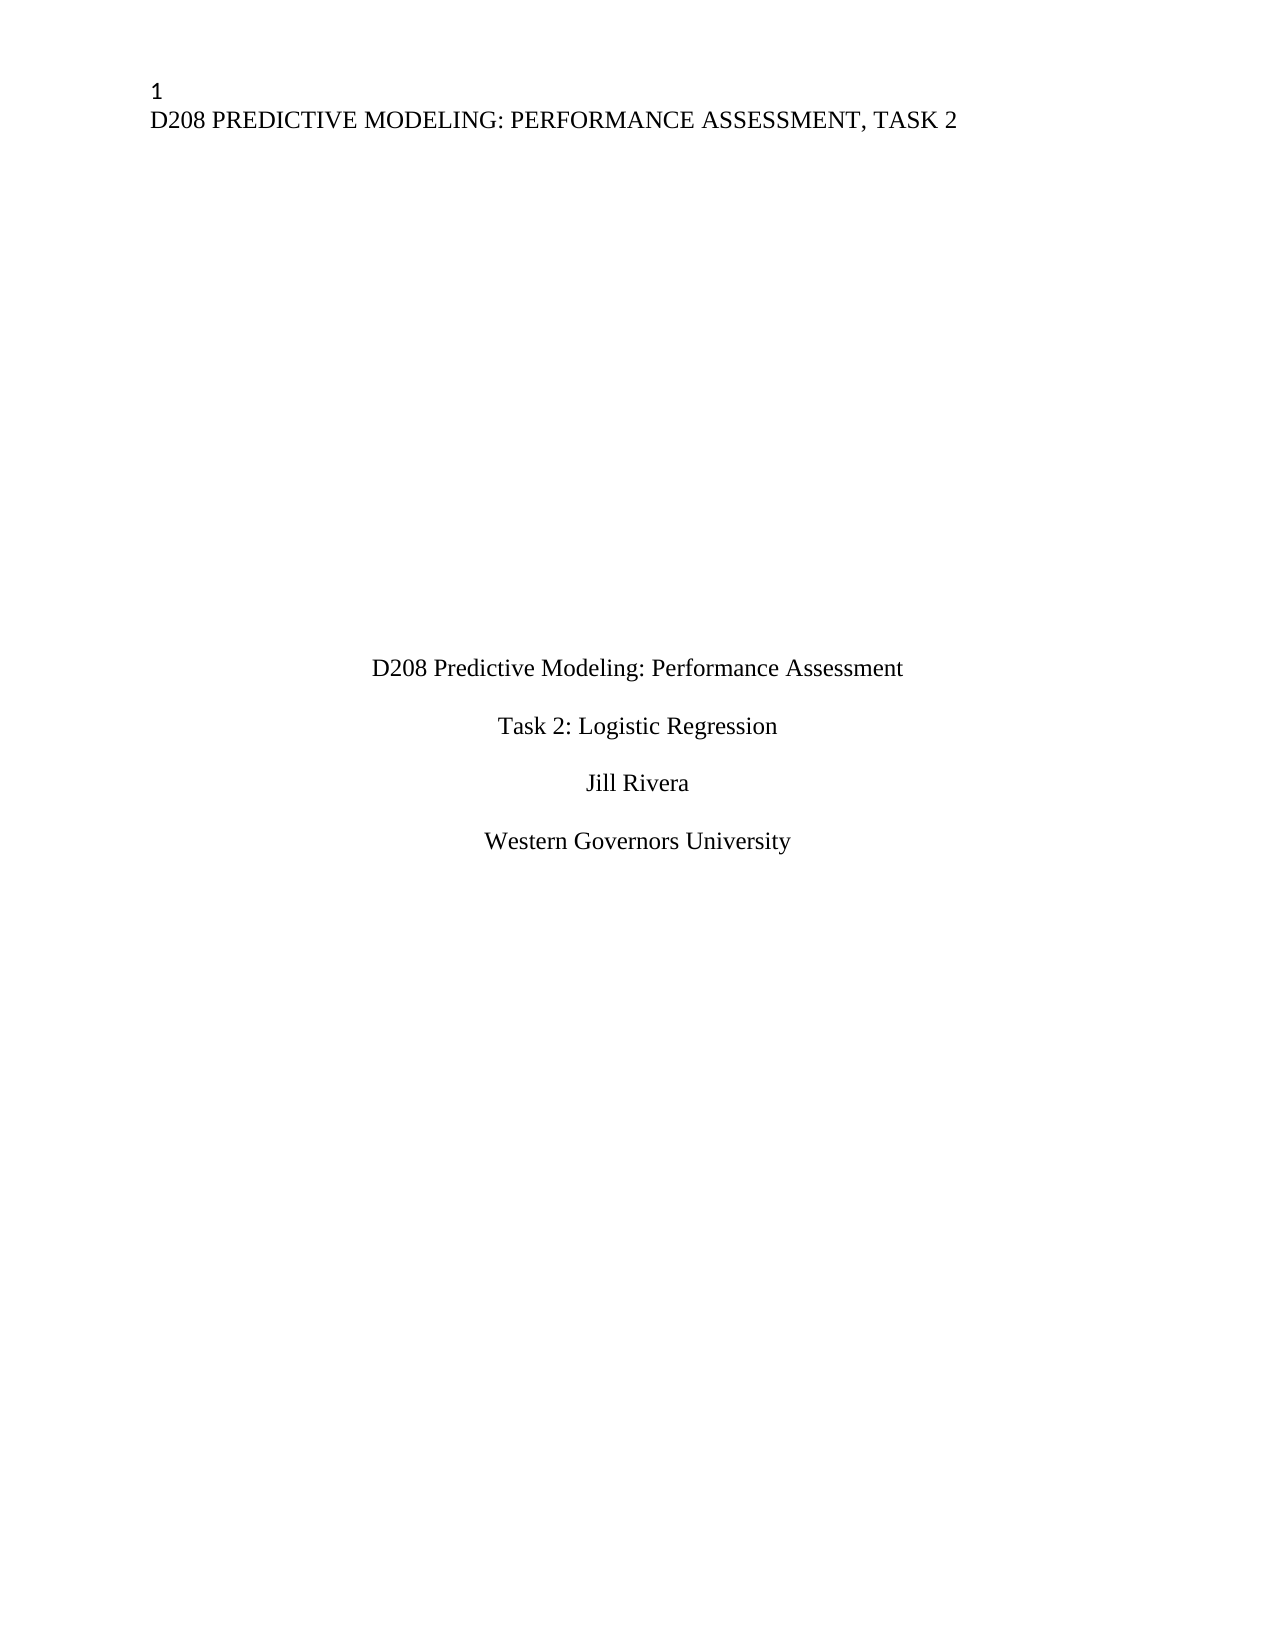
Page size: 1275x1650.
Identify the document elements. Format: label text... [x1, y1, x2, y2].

title D208 Predictive Modeling: Performance Assessment [150, 653, 1125, 682]
text Jill Rivera [150, 768, 1125, 797]
text Western Governors University [150, 826, 1125, 855]
title Task 2: Logistic Regression [150, 711, 1125, 740]
